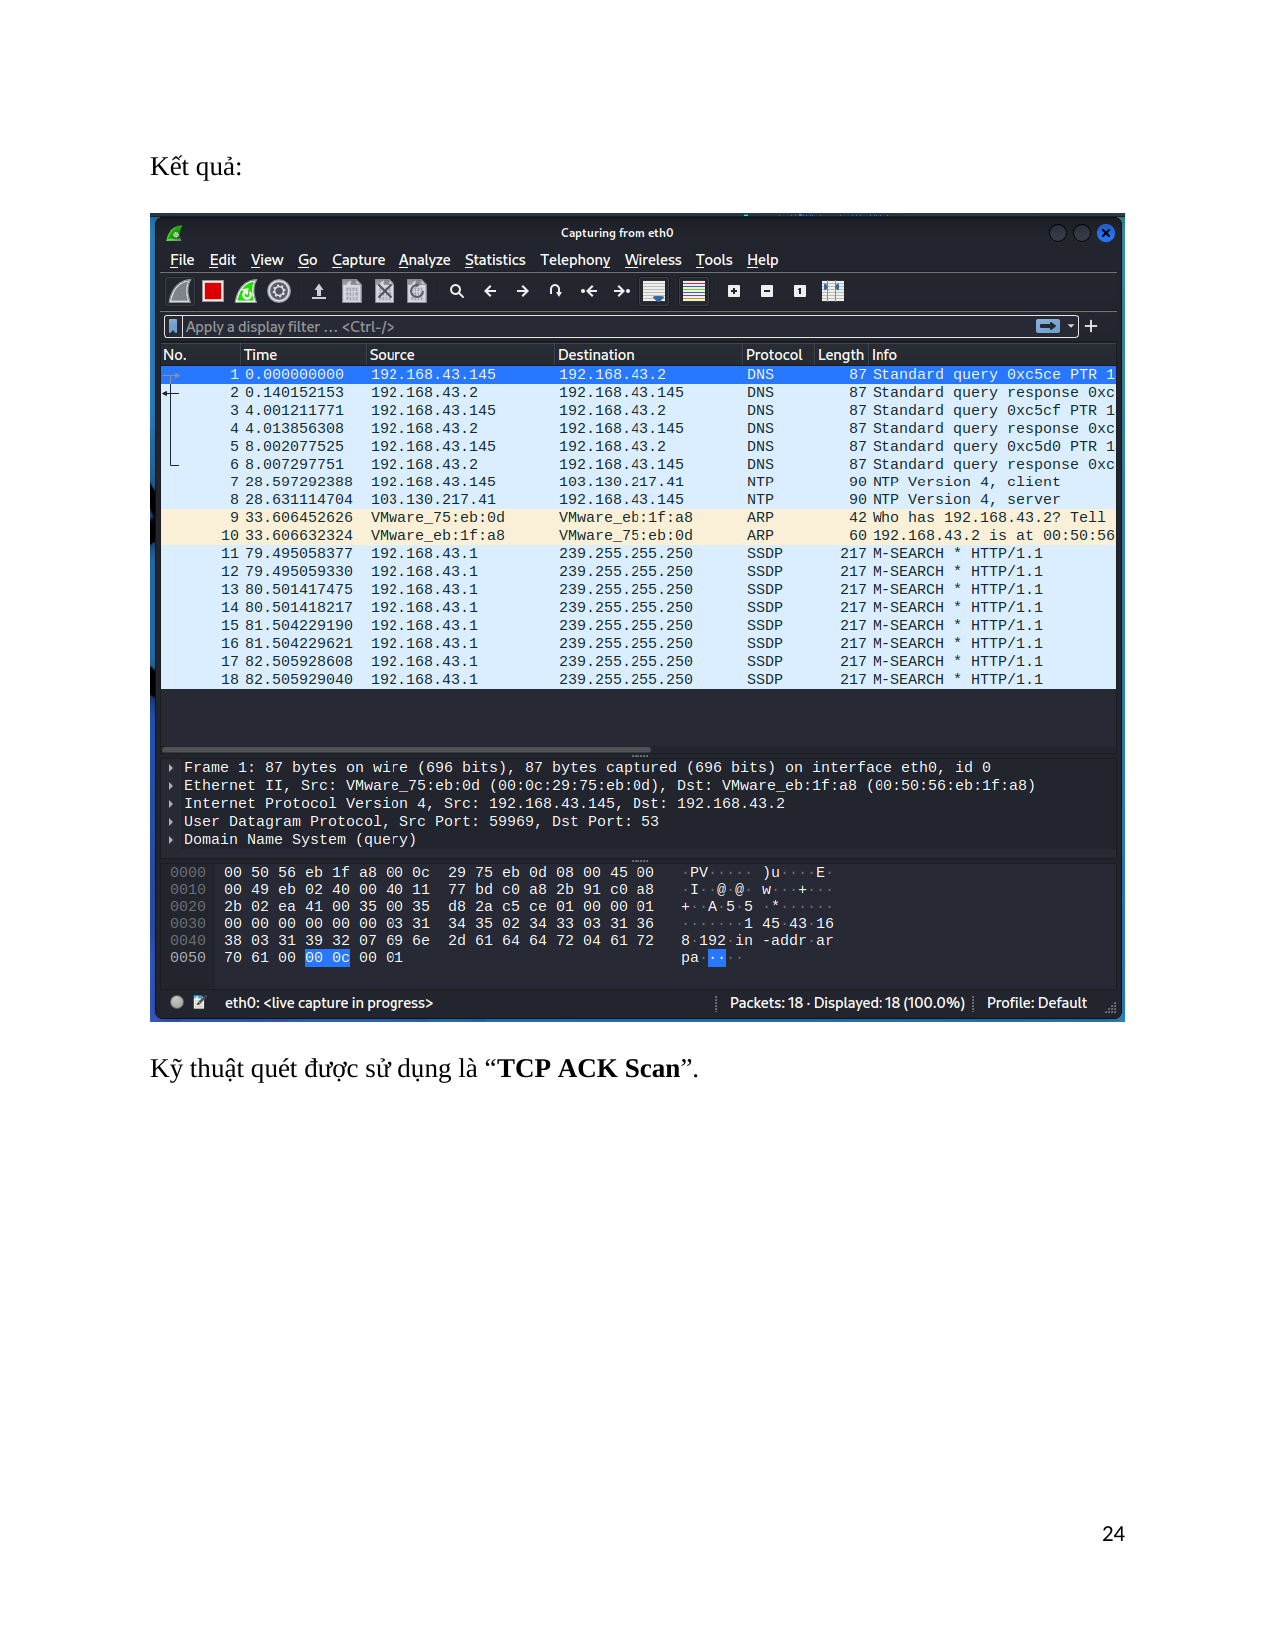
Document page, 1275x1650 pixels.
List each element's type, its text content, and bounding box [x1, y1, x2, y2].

picture [150, 213, 1125, 1022]
text Kết quả: [150, 150, 1125, 181]
text Kỹ thuật quét được sử dụng là “TCP ACK Scan”. [150, 1052, 1125, 1083]
